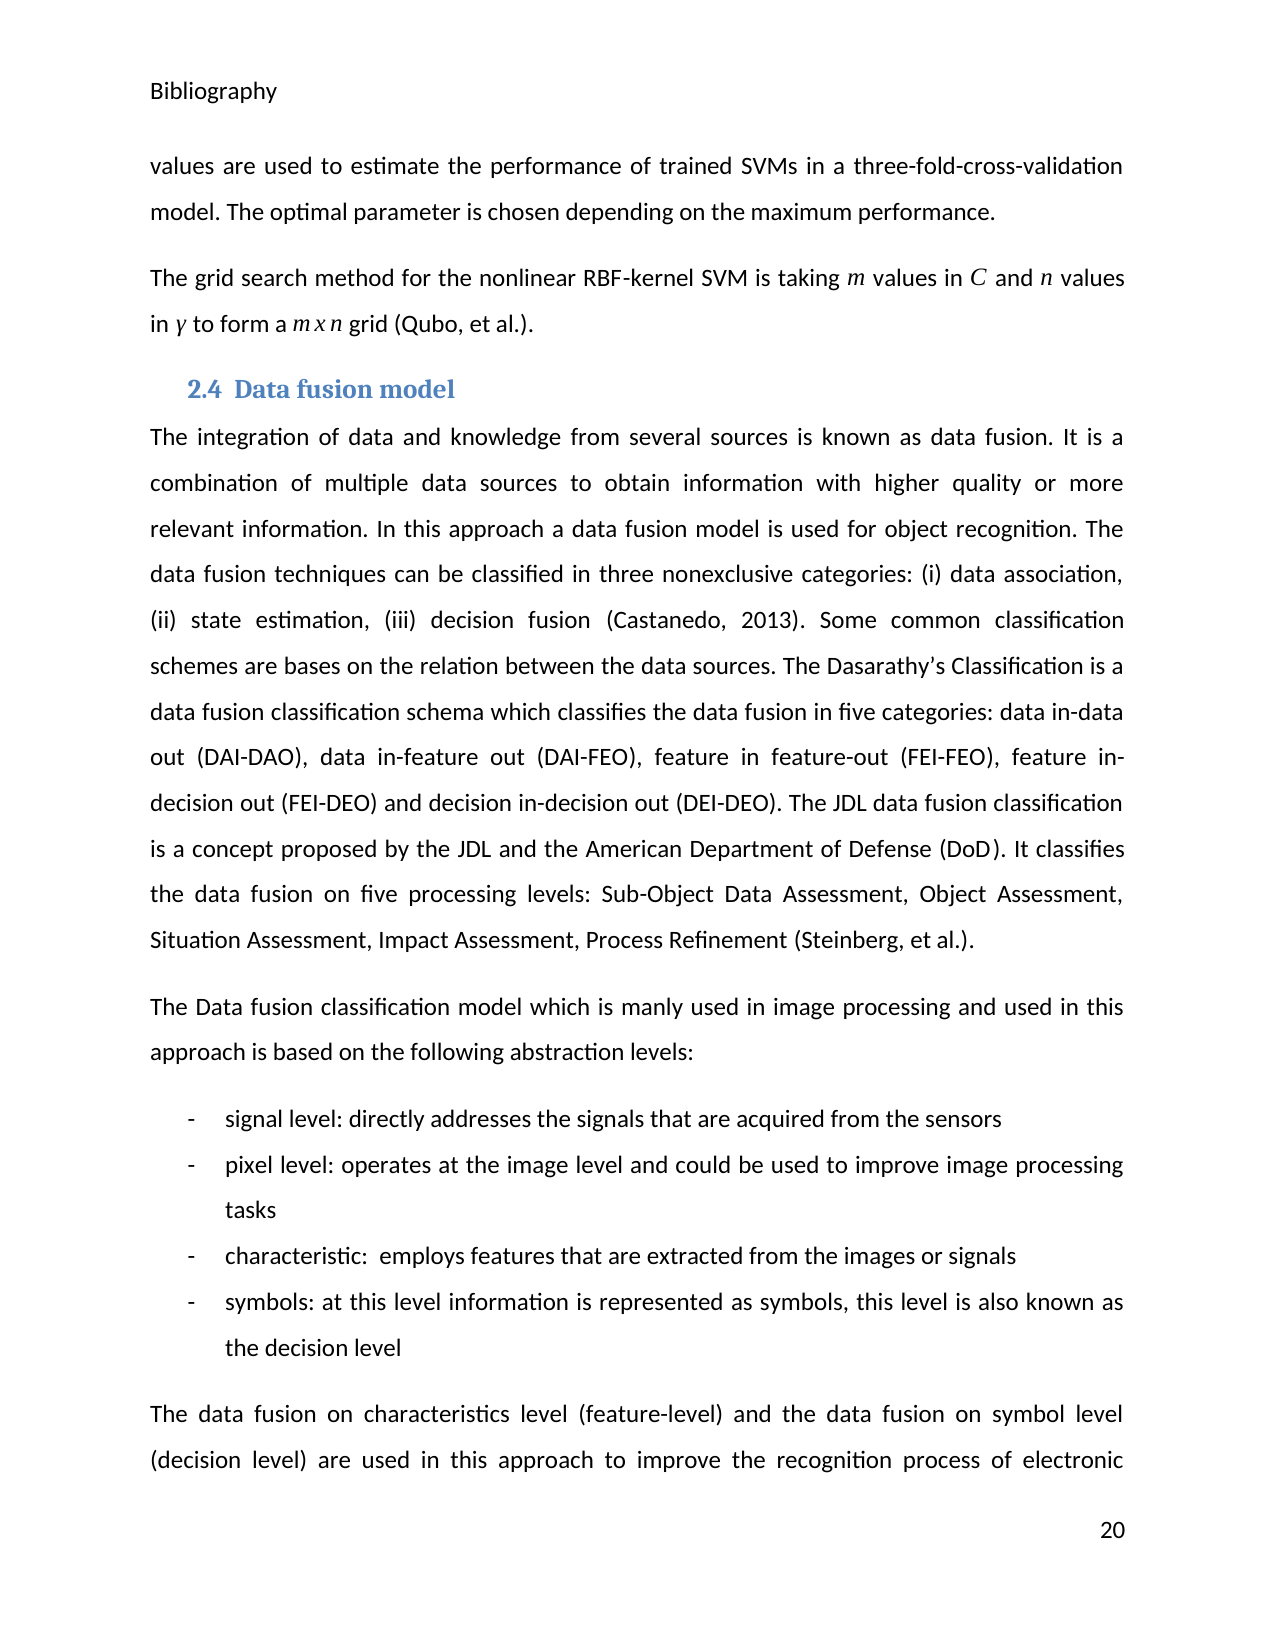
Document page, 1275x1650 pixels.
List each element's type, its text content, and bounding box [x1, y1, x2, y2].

text The integration of data and knowledge from several sources is known as data fusion. It is a combination of multiple data sources to obtain information with higher quality or more relevant information. In this approach a data fusion model is used for object recognition. The data fusion techniques can be classified in three nonexclusive categories: (i) data association, (ii) state estimation, (iii) decision fusion . Some common classification schemes are bases on the relation between the data sources. The Dasarathy’s Classification is a data fusion classification schema which classifies the data fusion in five categories: data in-data out (DAI-DAO), data in-feature out (DAI-FEO), feature in feature-out (FEI-FEO), feature in-decision out (FEI-DEO) and decision in-decision out (DEI-DEO). The JDL data fusion classification is a concept proposed by the JDL and the American Department of Defense (DoD). It classifies the data fusion on five processing levels: Sub-Object Data Assessment, Object Assessment, Situation Assessment, Impact Assessment, Process Refinement . [150, 421, 1125, 955]
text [150, 150, 1125, 226]
list pixel level: operates at the image level and could be used to improve image processing tasks [187, 1149, 1125, 1225]
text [150, 1398, 1125, 1474]
subtitle Data fusion model [187, 374, 1125, 406]
text The Data fusion classification model which is manly used in image processing and used in this approach is based on the following abstraction levels: [150, 991, 1125, 1067]
list signal level: directly addresses the signals that are acquired from the sensors [187, 1103, 1125, 1134]
list symbols: at this level information is represented as symbols, this level is also known as the decision level [187, 1286, 1125, 1362]
text The grid search method for the nonlinear RBF-kernel SVM is taking values in and values in to form a grid . [150, 262, 1125, 338]
list characteristic: employs features that are extracted from the images or signals [187, 1240, 1125, 1271]
